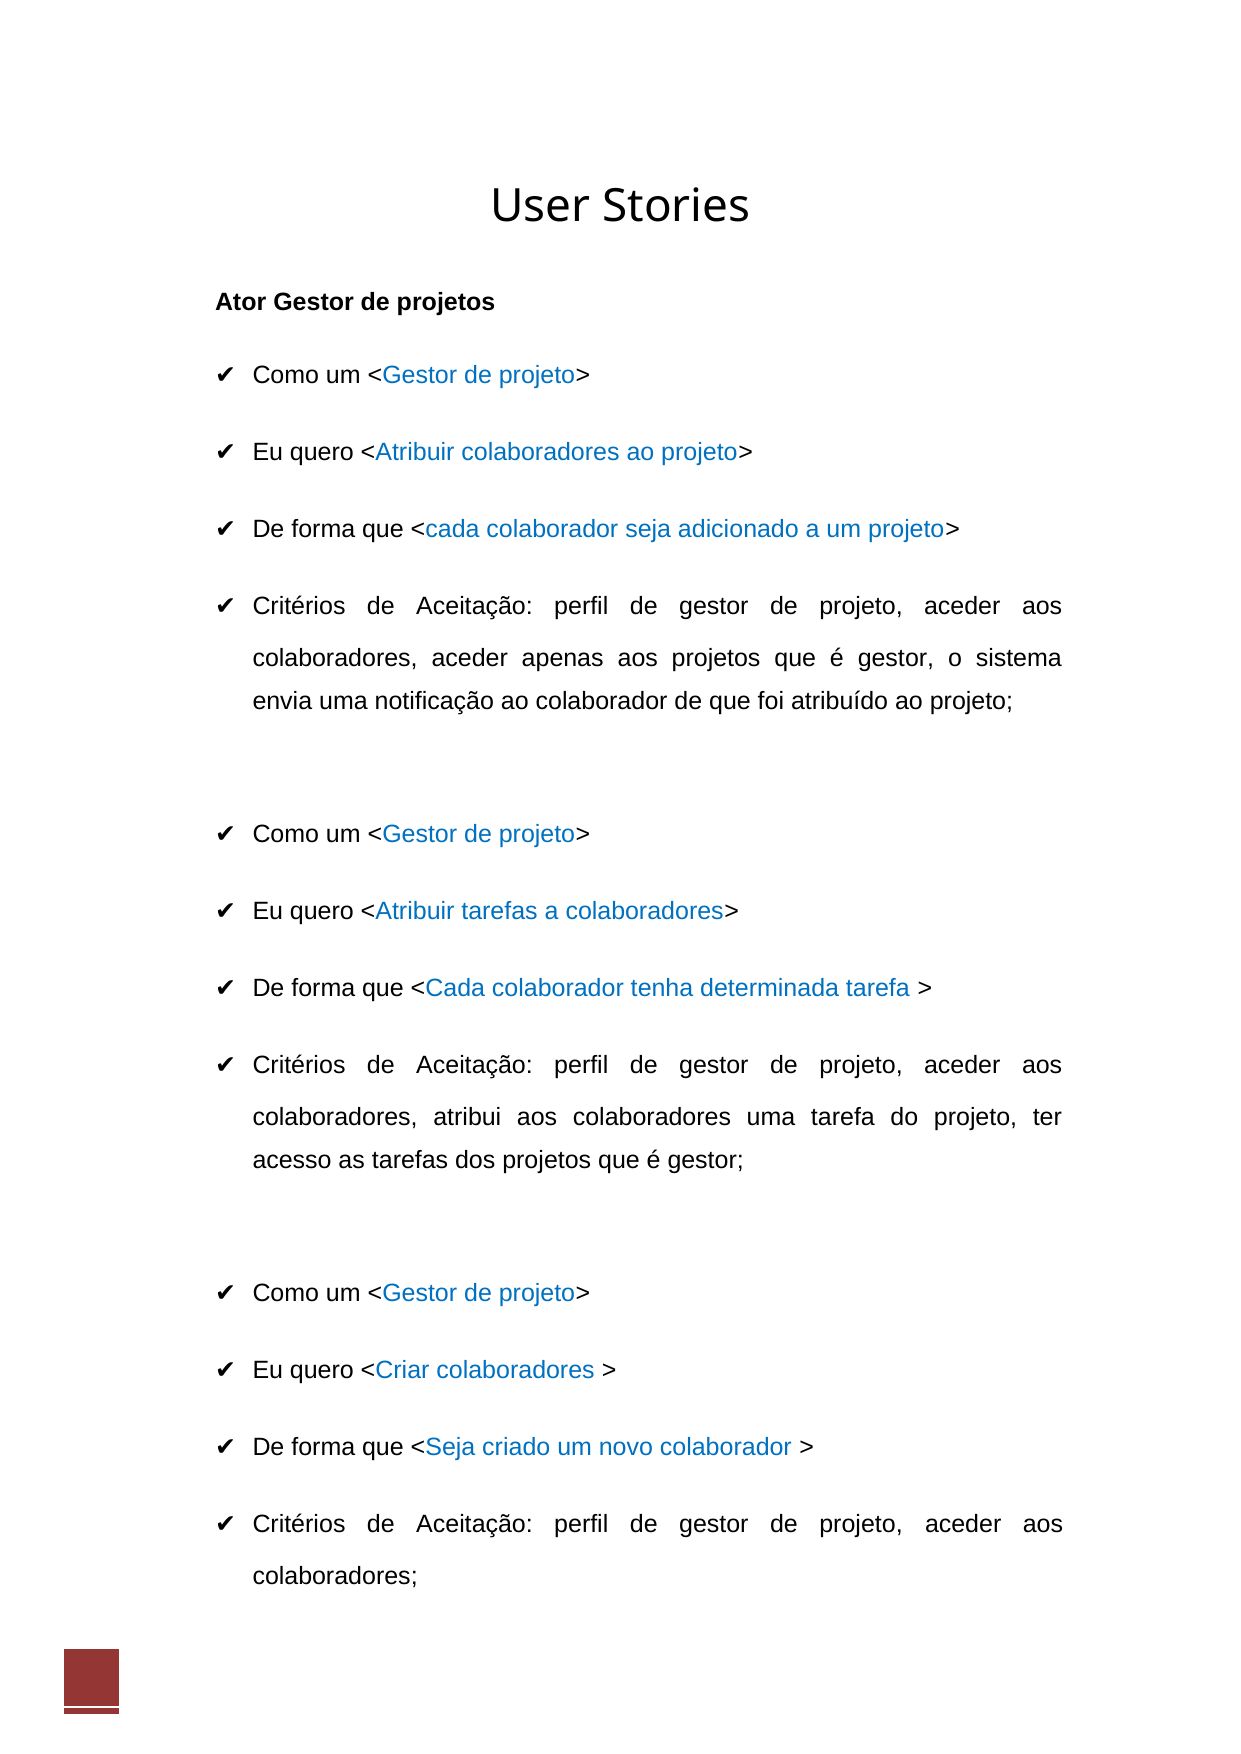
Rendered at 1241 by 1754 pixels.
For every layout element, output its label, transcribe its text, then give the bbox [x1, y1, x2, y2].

list Como um <Gestor de projeto> [215, 347, 1063, 398]
list De forma que <Cada colaborador tenha determinada tarefa > [215, 959, 1063, 1011]
text Ator Gestor de projetos [215, 287, 1063, 316]
list Critérios de Aceitação: perfil de gestor de projeto, aceder aos colaboradores; [215, 1495, 1063, 1589]
list Eu quero <Atribuir tarefas a colaboradores> [215, 882, 1063, 934]
list Eu quero <Atribuir colaboradores ao projeto> [215, 423, 1063, 475]
subtitle User Stories [177, 173, 1063, 235]
list Como um <Gestor de projeto> [215, 1264, 1063, 1316]
list Eu quero <Criar colaboradores > [215, 1341, 1063, 1393]
list Critérios de Aceitação: perfil de gestor de projeto, aceder aos colaboradores, atribui aos colaboradores uma tarefa do projeto, ter acesso as tarefas dos projetos que é gestor; [215, 1036, 1063, 1174]
list De forma que <Seja criado um novo colaborador > [215, 1418, 1063, 1469]
list De forma que <cada colaborador seja adicionado a um projeto> [215, 500, 1063, 552]
list Como um <Gestor de projeto> [215, 806, 1063, 857]
list Critérios de Aceitação: perfil de gestor de projeto, aceder aos colaboradores, aceder apenas aos projetos que é gestor, o sistema envia uma notificação ao colaborador de que foi atribuído ao projeto; [215, 577, 1063, 715]
